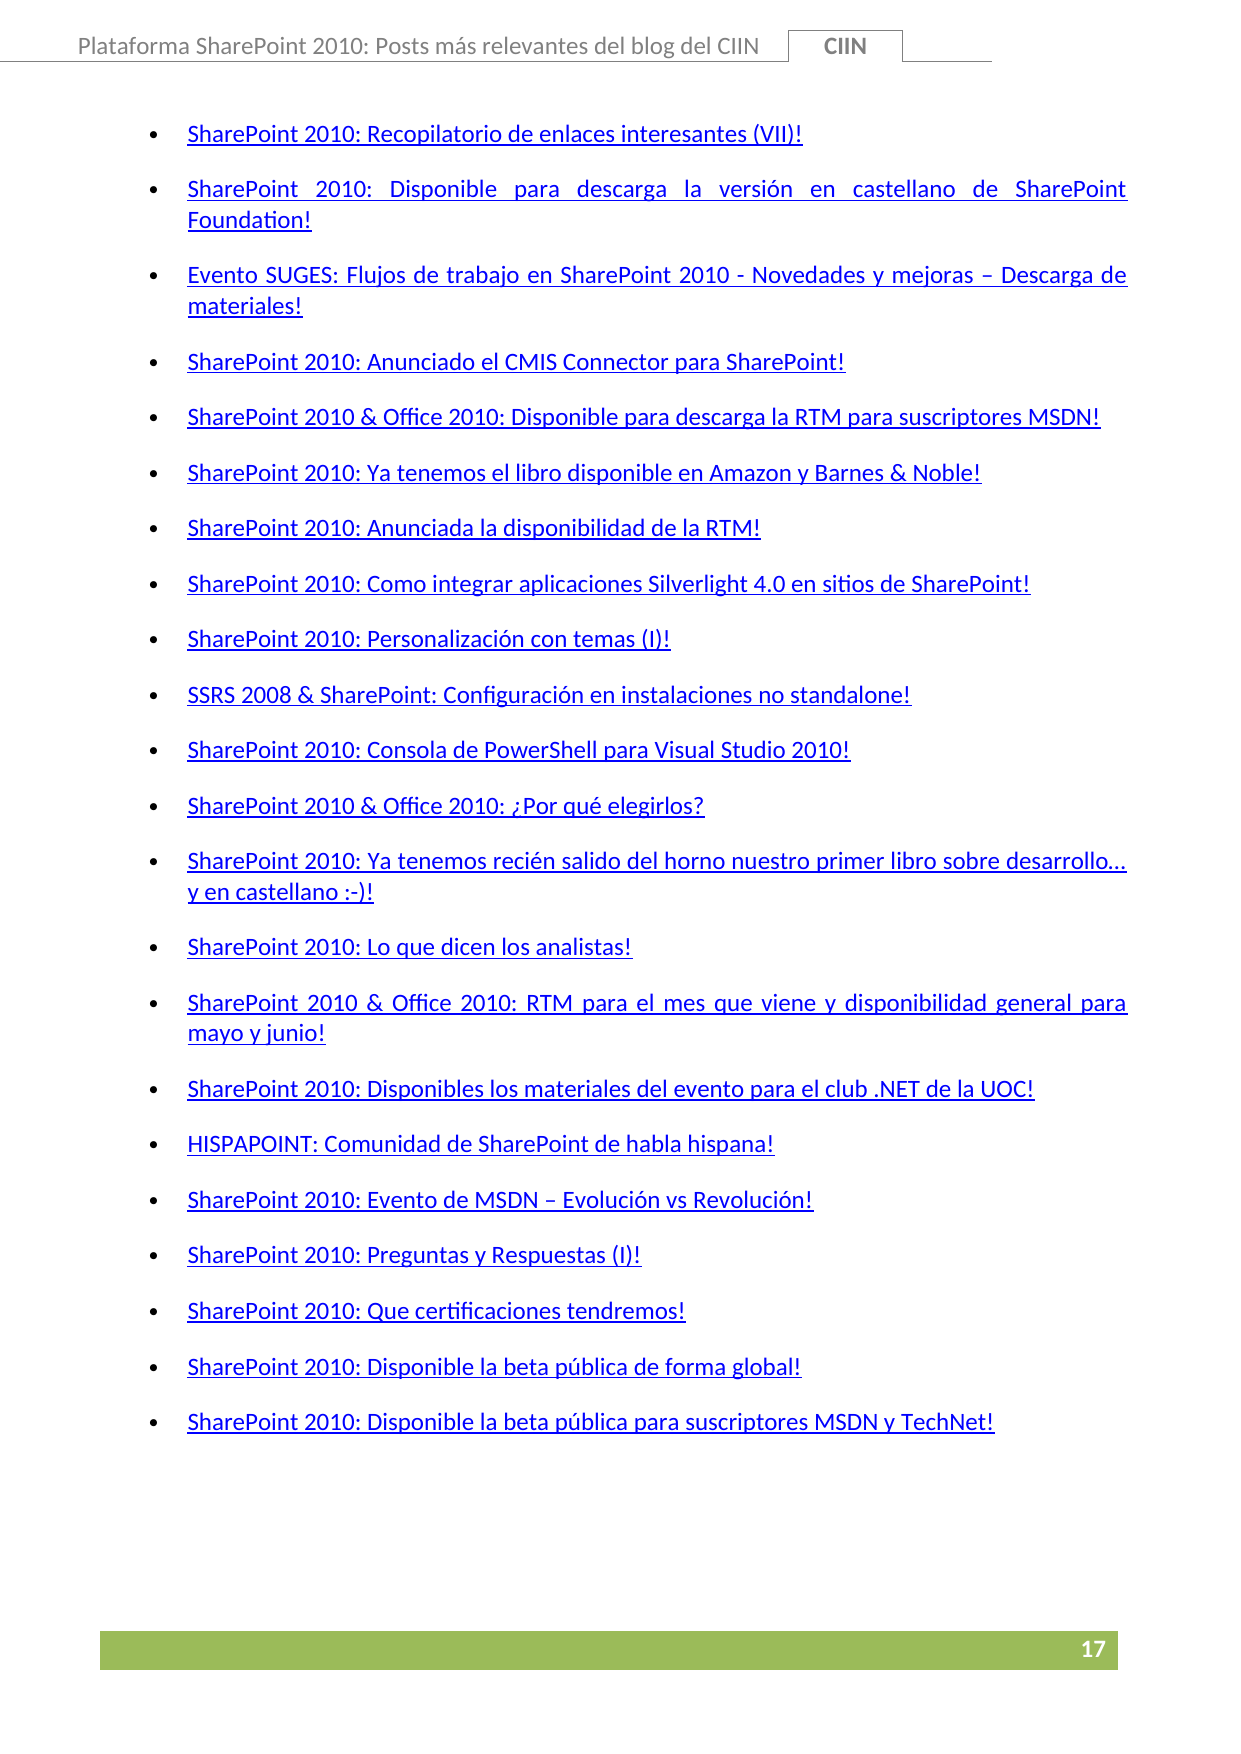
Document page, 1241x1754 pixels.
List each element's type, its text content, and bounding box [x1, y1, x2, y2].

list SharePoint 2010: Evento de MSDN – Evolución vs Revolución! [150, 1184, 1128, 1214]
list SharePoint 2010: Disponible para descarga la versión en castellano de SharePoint Foundation! [150, 174, 1128, 235]
list SharePoint 2010: Ya tenemos recién salido del horno nuestro primer libro sobre desarrollo…y en castellano :-)! [150, 845, 1128, 906]
list SharePoint 2010 & Office 2010: Disponible para descarga la RTM para suscriptores MSDN! [150, 401, 1128, 432]
list SharePoint 2010: Disponible la beta pública de forma global! [150, 1351, 1128, 1381]
list SharePoint 2010: Disponible la beta pública para suscriptores MSDN y TechNet! [150, 1406, 1128, 1437]
list SharePoint 2010 & Office 2010: ¿Por qué elegirlos? [150, 790, 1128, 820]
list SharePoint 2010: Anunciado el CMIS Connector para SharePoint! [150, 346, 1128, 376]
list SharePoint 2010: Preguntas y Respuestas (I)! [150, 1239, 1128, 1270]
list SSRS 2008 & SharePoint: Configuración en instalaciones no standalone! [150, 679, 1128, 709]
list SharePoint 2010: Lo que dicen los analistas! [150, 931, 1128, 962]
list Evento SUGES: Flujos de trabajo en SharePoint 2010 - Novedades y mejoras – Descarga de materiales! [150, 260, 1128, 321]
list SharePoint 2010: Como integrar aplicaciones Silverlight 4.0 en sitios de SharePoint! [150, 568, 1128, 598]
list SharePoint 2010: Recopilatorio de enlaces interesantes (VII)! [150, 118, 1128, 149]
list SharePoint 2010: Disponibles los materiales del evento para el club .NET de la UOC! [150, 1073, 1128, 1103]
list SharePoint 2010: Anunciada la disponibilidad de la RTM! [150, 512, 1128, 543]
list SharePoint 2010: Que certificaciones tendremos! [150, 1295, 1128, 1326]
list HISPAPOINT: Comunidad de SharePoint de habla hispana! [150, 1128, 1128, 1159]
list SharePoint 2010: Consola de PowerShell para Visual Studio 2010! [150, 734, 1128, 765]
list SharePoint 2010: Personalización con temas (I)! [150, 623, 1128, 654]
list SharePoint 2010: Ya tenemos el libro disponible en Amazon y Barnes & Noble! [150, 457, 1128, 487]
list SharePoint 2010 & Office 2010: RTM para el mes que viene y disponibilidad general para mayo y junio! [150, 987, 1128, 1048]
